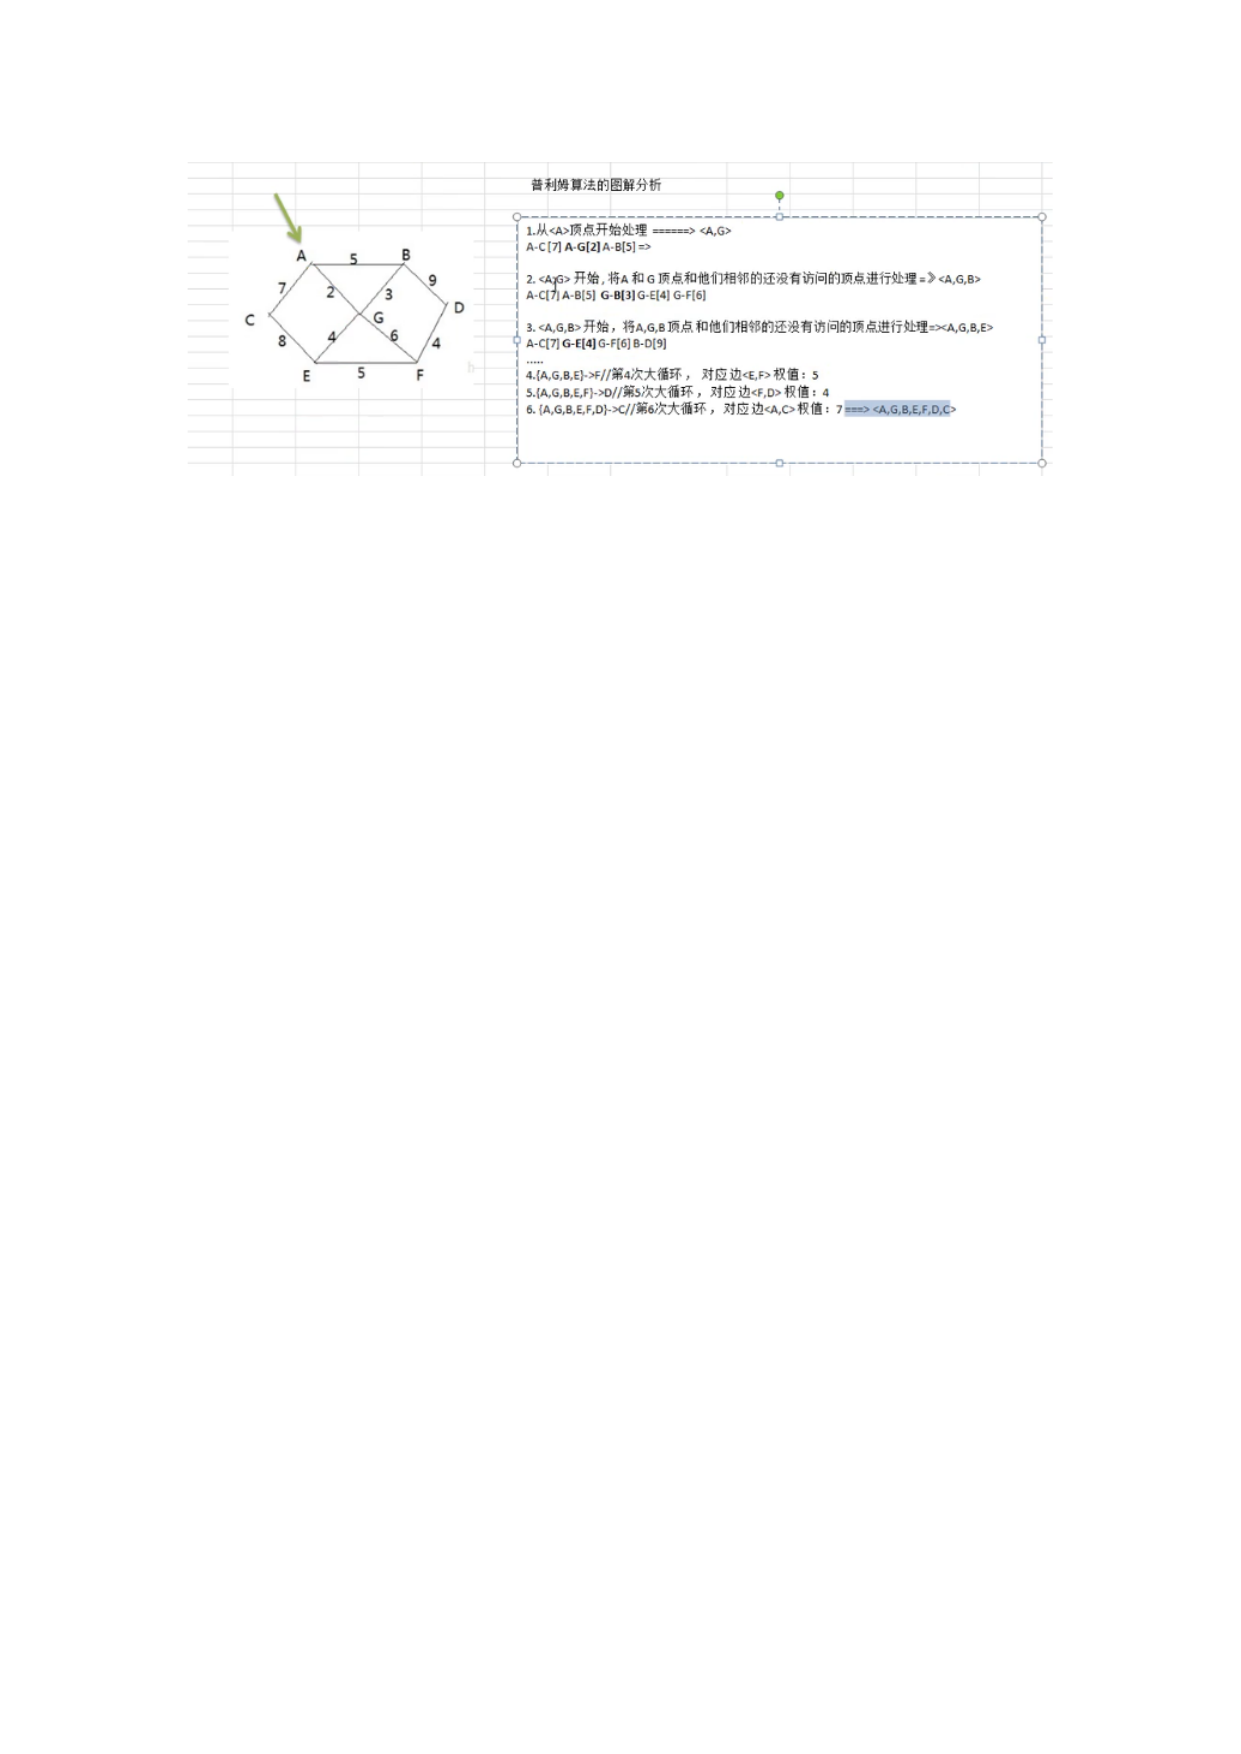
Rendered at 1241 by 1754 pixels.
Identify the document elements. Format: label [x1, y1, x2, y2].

picture [187, 162, 1053, 476]
